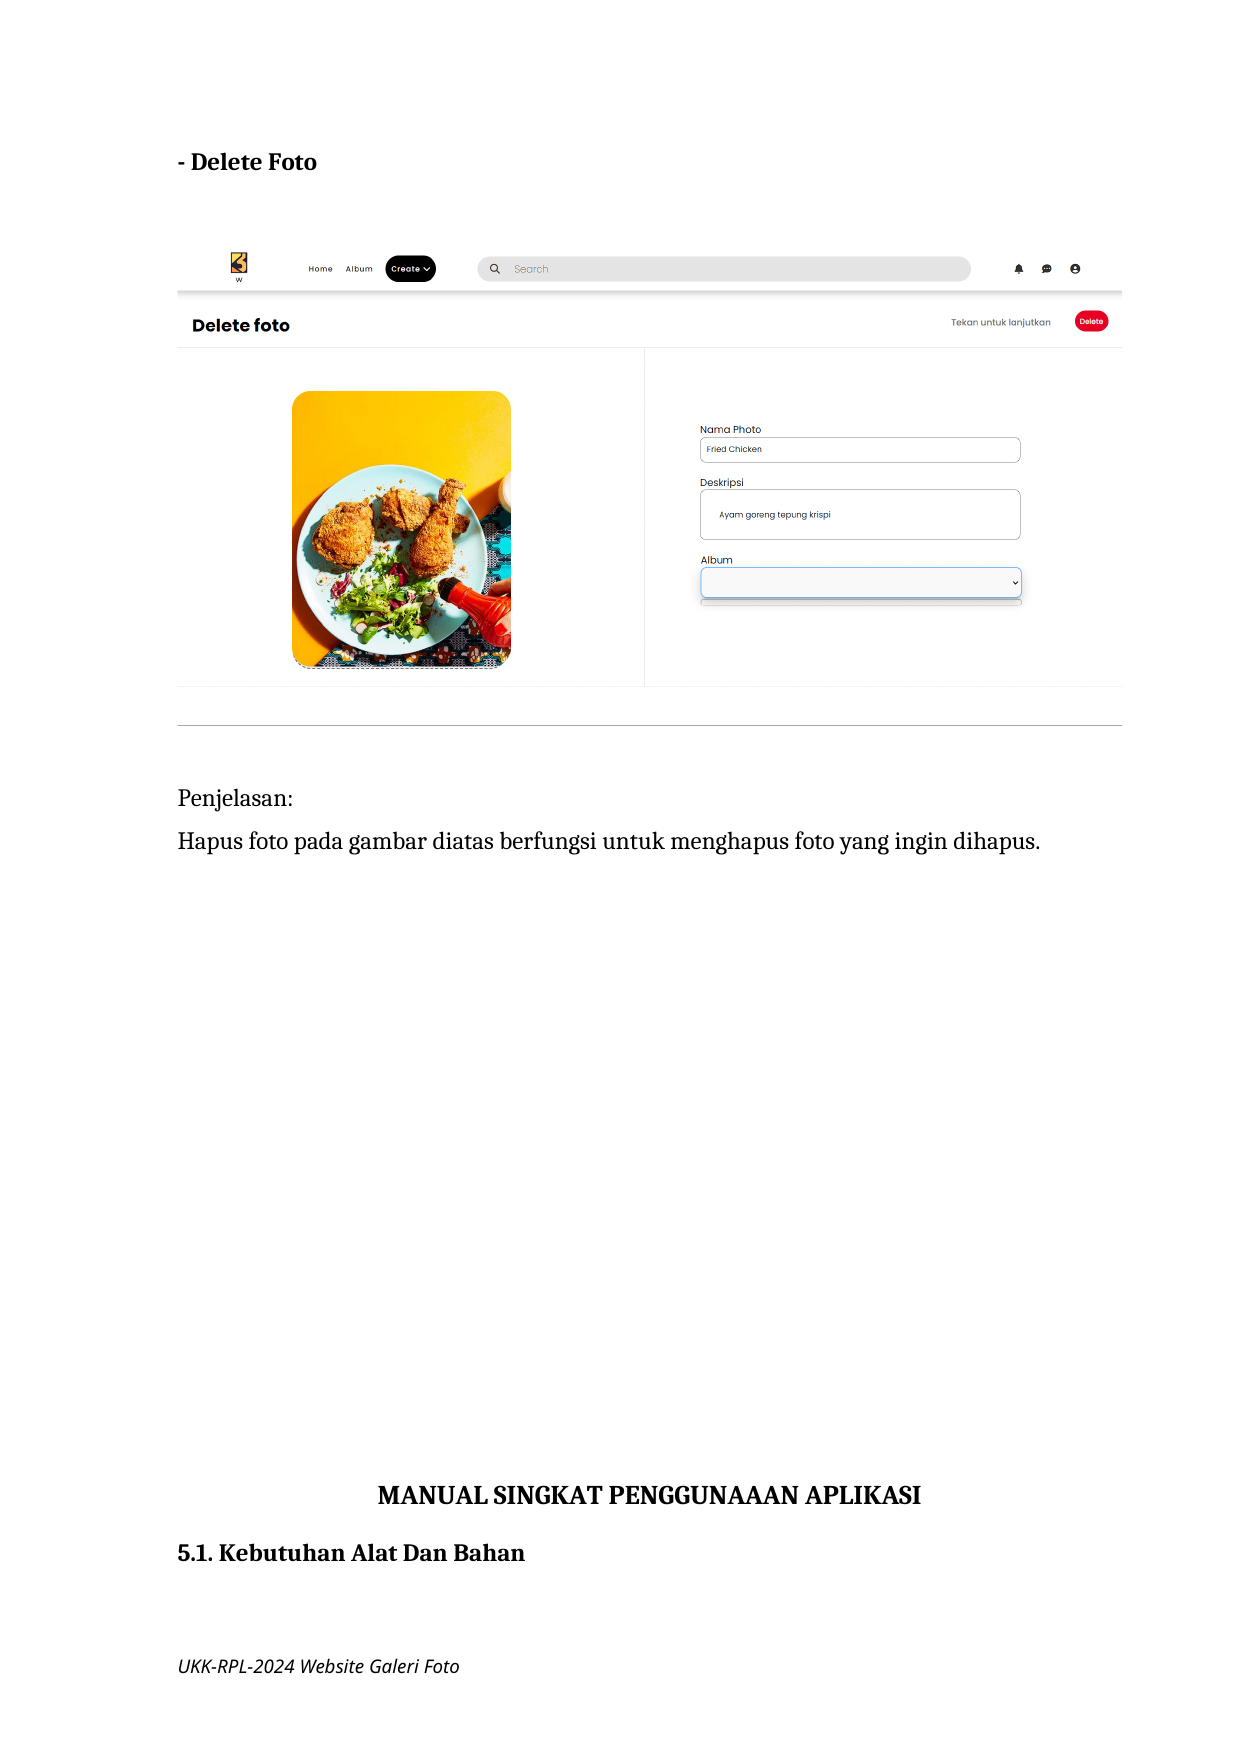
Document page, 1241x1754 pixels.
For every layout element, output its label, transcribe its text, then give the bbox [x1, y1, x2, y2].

text 5.1. Kebutuhan Alat Dan Bahan [177, 1539, 1122, 1567]
text Hapus foto pada gambar diatas berfungsi untuk menghapus foto yang ingin dihapus. [177, 827, 1122, 856]
picture [177, 247, 1123, 726]
text - Delete Foto [177, 148, 1122, 176]
text Penjelasan: [177, 783, 1122, 812]
text MANUAL SINGKAT PENGGUNAAAN APLIKASI [177, 1480, 1122, 1511]
